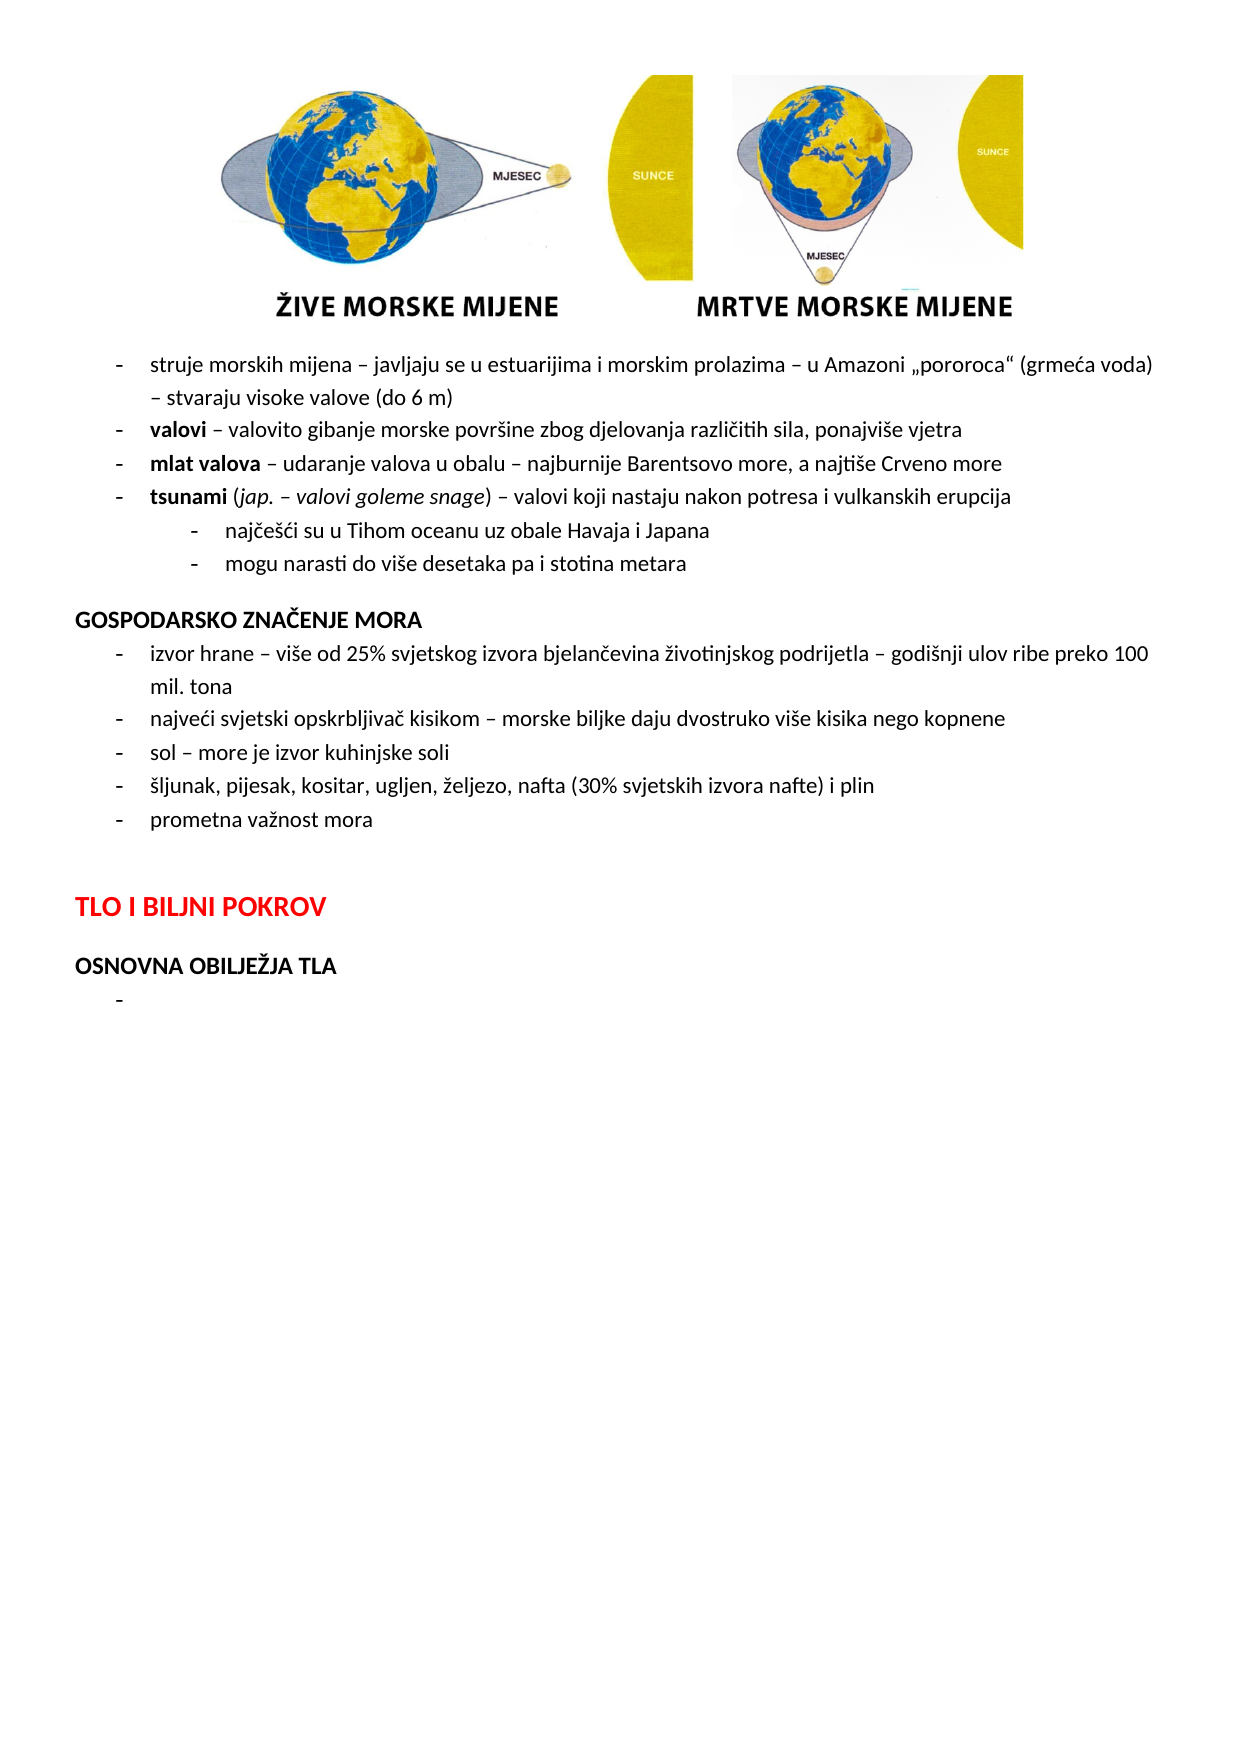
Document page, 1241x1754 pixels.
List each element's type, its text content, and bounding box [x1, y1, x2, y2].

list mlat valova – udaranje valova u obalu – najburnije Barentsovo more, a najtiše Crveno more [112, 449, 1165, 478]
picture [216, 75, 1024, 325]
list valovi – valovito gibanje morske površine zbog djelovanja različitih sila, ponajviše vjetra [112, 415, 1165, 444]
list najveći svjetski opskrbljivač kisikom – morske biljke daju dvostruko više kisika nego kopnene [112, 704, 1165, 733]
subtitle GOSPODARSKO ZNAČENJE MORA [75, 604, 1165, 634]
subtitle OSNOVNA OBILJEŽJA TLA [75, 950, 1165, 981]
list sol – more je izvor kuhinjske soli [112, 738, 1165, 767]
list mogu narasti do više desetaka pa i stotina metara [187, 549, 1165, 578]
list najčešći su u Tihom oceanu uz obale Havaja i Japana [187, 516, 1165, 545]
list prometna važnost mora [112, 805, 1165, 834]
list šljunak, pijesak, kositar, ugljen, željezo, nafta (30% svjetskih izvora nafte) i plin [112, 771, 1165, 801]
list struje morskih mijena – javljaju se u estuarijima i morskim prolazima – u Amazoni „pororoca“ (grmeća voda) – stvaraju visoke valove (do 6 m) [112, 350, 1165, 411]
subtitle TLO I BILJNI POKROV [75, 888, 1165, 924]
list izvor hrane – više od 25% svjetskog izvora bjelančevina životinjskog podrijetla – godišnji ulov ribe preko 100 mil. tona [112, 639, 1165, 700]
list tsunami (jap. – valovi goleme snage) – valovi koji nastaju nakon potresa i vulkanskih erupcija [112, 482, 1165, 511]
